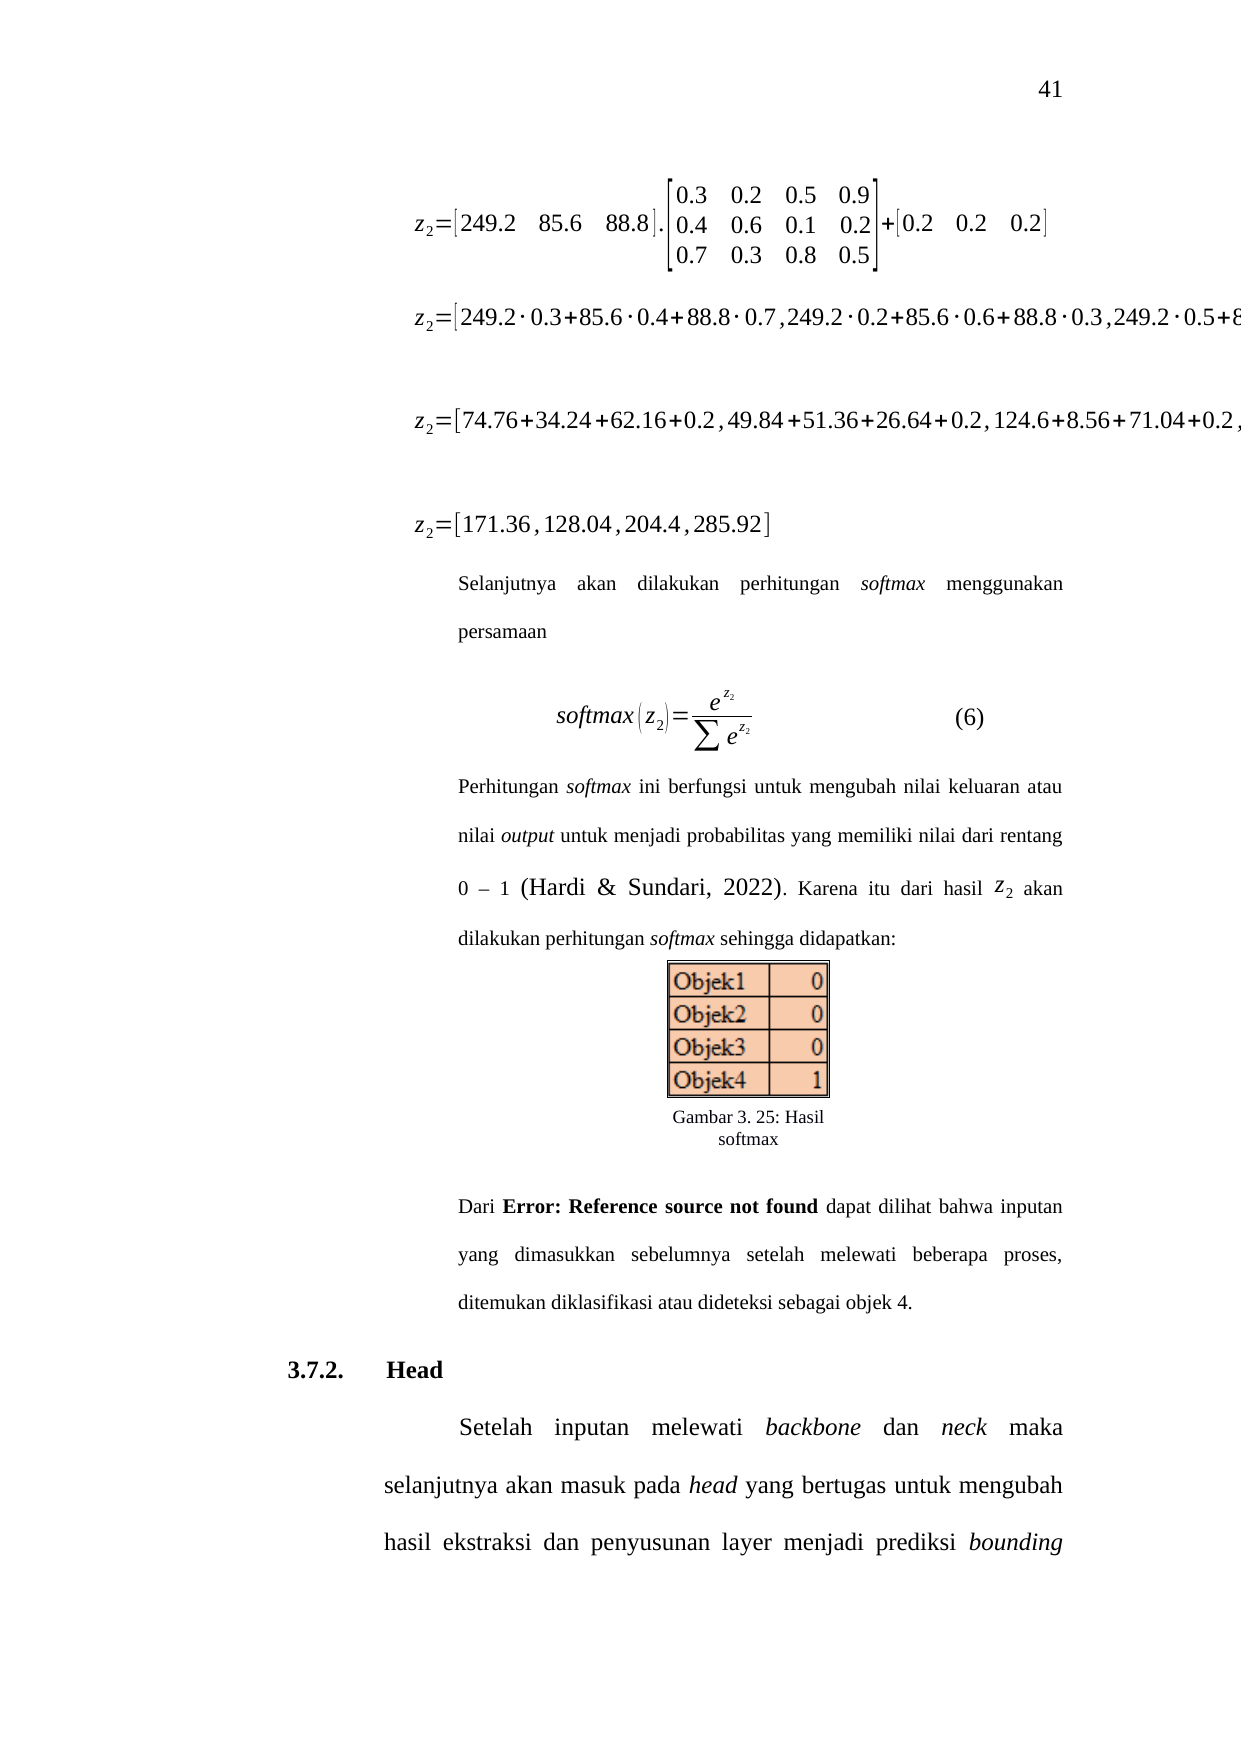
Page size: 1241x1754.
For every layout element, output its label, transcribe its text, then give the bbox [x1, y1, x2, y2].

list Selanjutnya akan dilakukan perhitungan softmax menggunakan persamaan [458, 570, 1063, 643]
picture [668, 961, 829, 974]
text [384, 1412, 1063, 1556]
list Dari Gambar 3. 25 dapat dilihat bahwa inputan yang dimasukkan sebelumnya setelah melewati beberapa proses, ditemukan diklasifikasi atau dideteksi sebagai objek 4. [458, 974, 1063, 1314]
subtitle Head [287, 1355, 1063, 1383]
list Perhitungan softmax ini berfungsi untuk mengubah nilai keluaran atau nilai output untuk menjadi probabilitas yang memiliki nilai dari rentang 0 – 1 . Karena itu dari hasil akan dilakukan perhitungan softmax sehingga didapatkan: [458, 774, 1063, 950]
text (6) [480, 683, 1063, 753]
